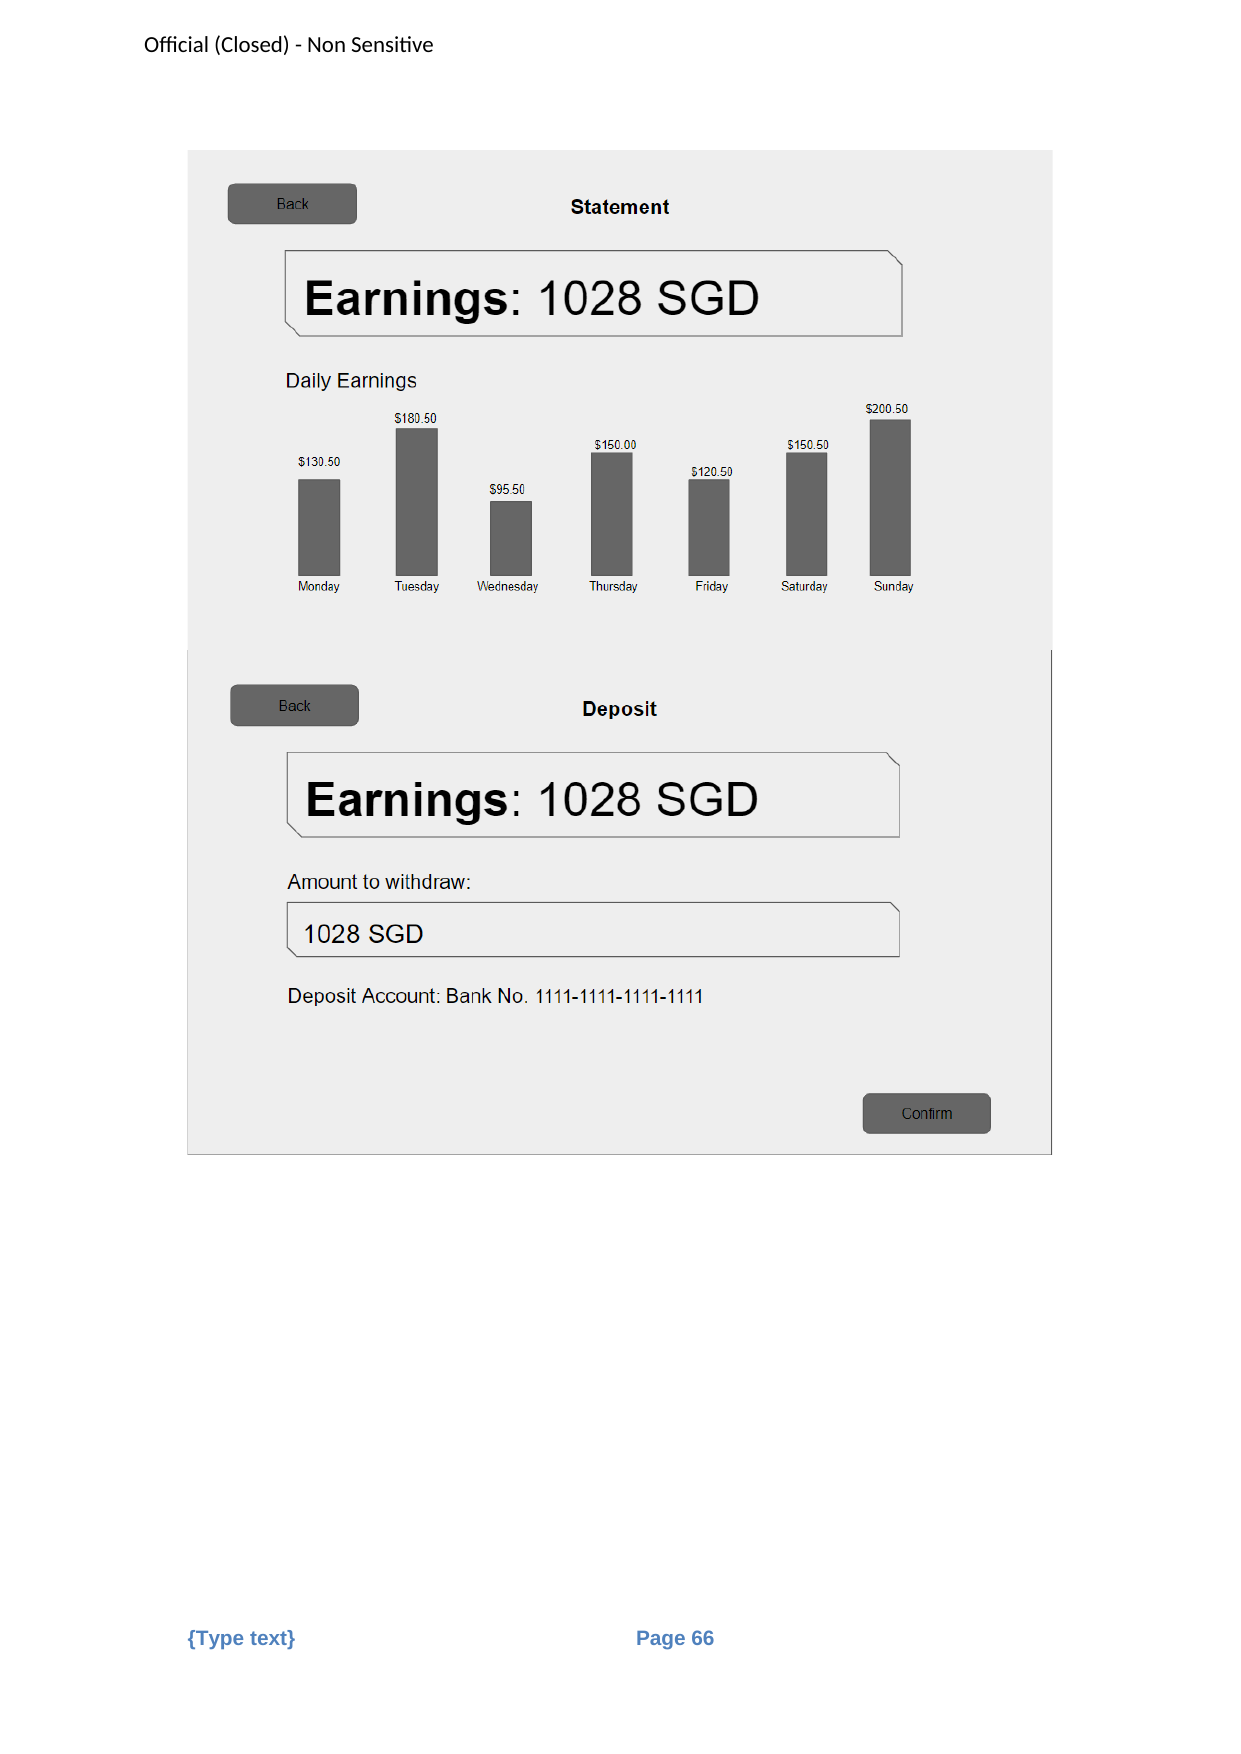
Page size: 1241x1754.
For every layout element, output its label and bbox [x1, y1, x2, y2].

picture [187, 150, 1053, 1155]
